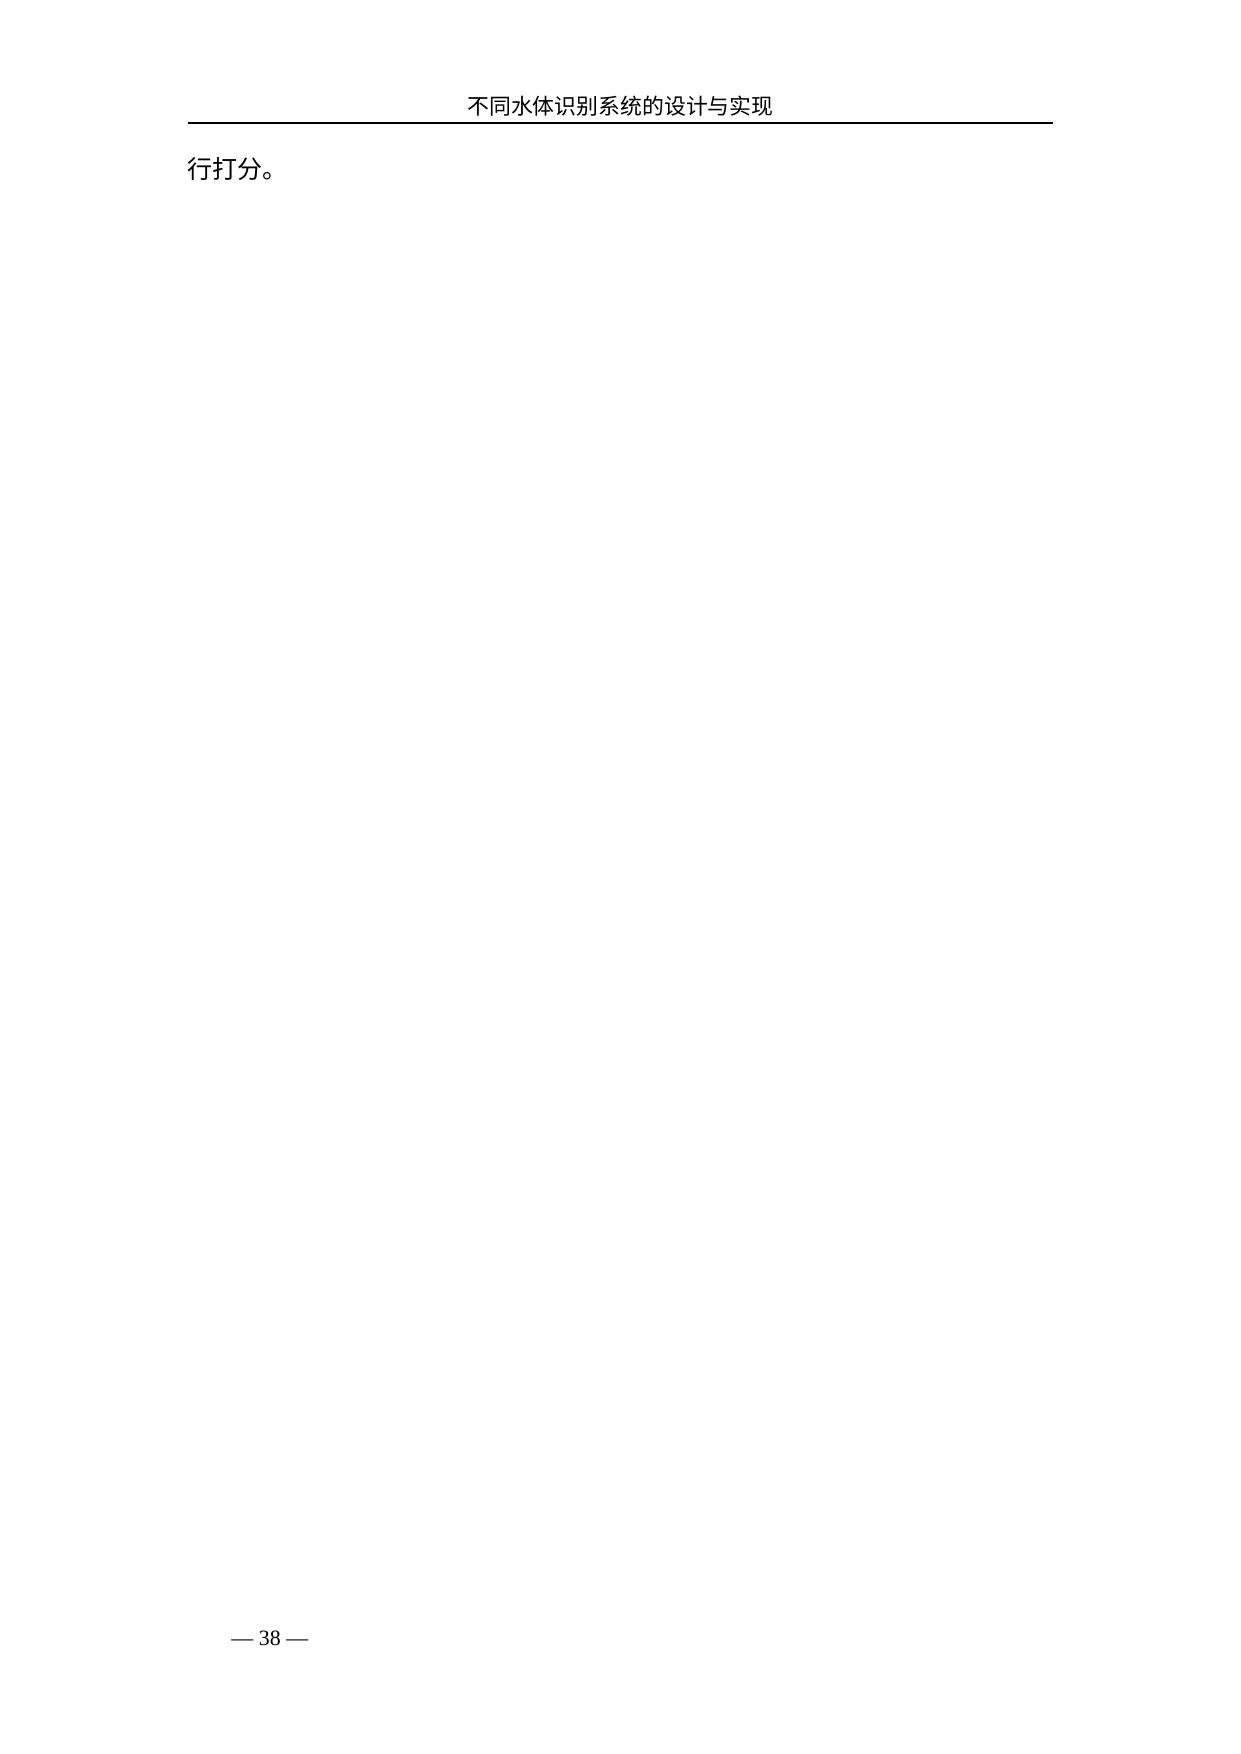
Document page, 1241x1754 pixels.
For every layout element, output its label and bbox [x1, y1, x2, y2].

text [187, 150, 1053, 186]
